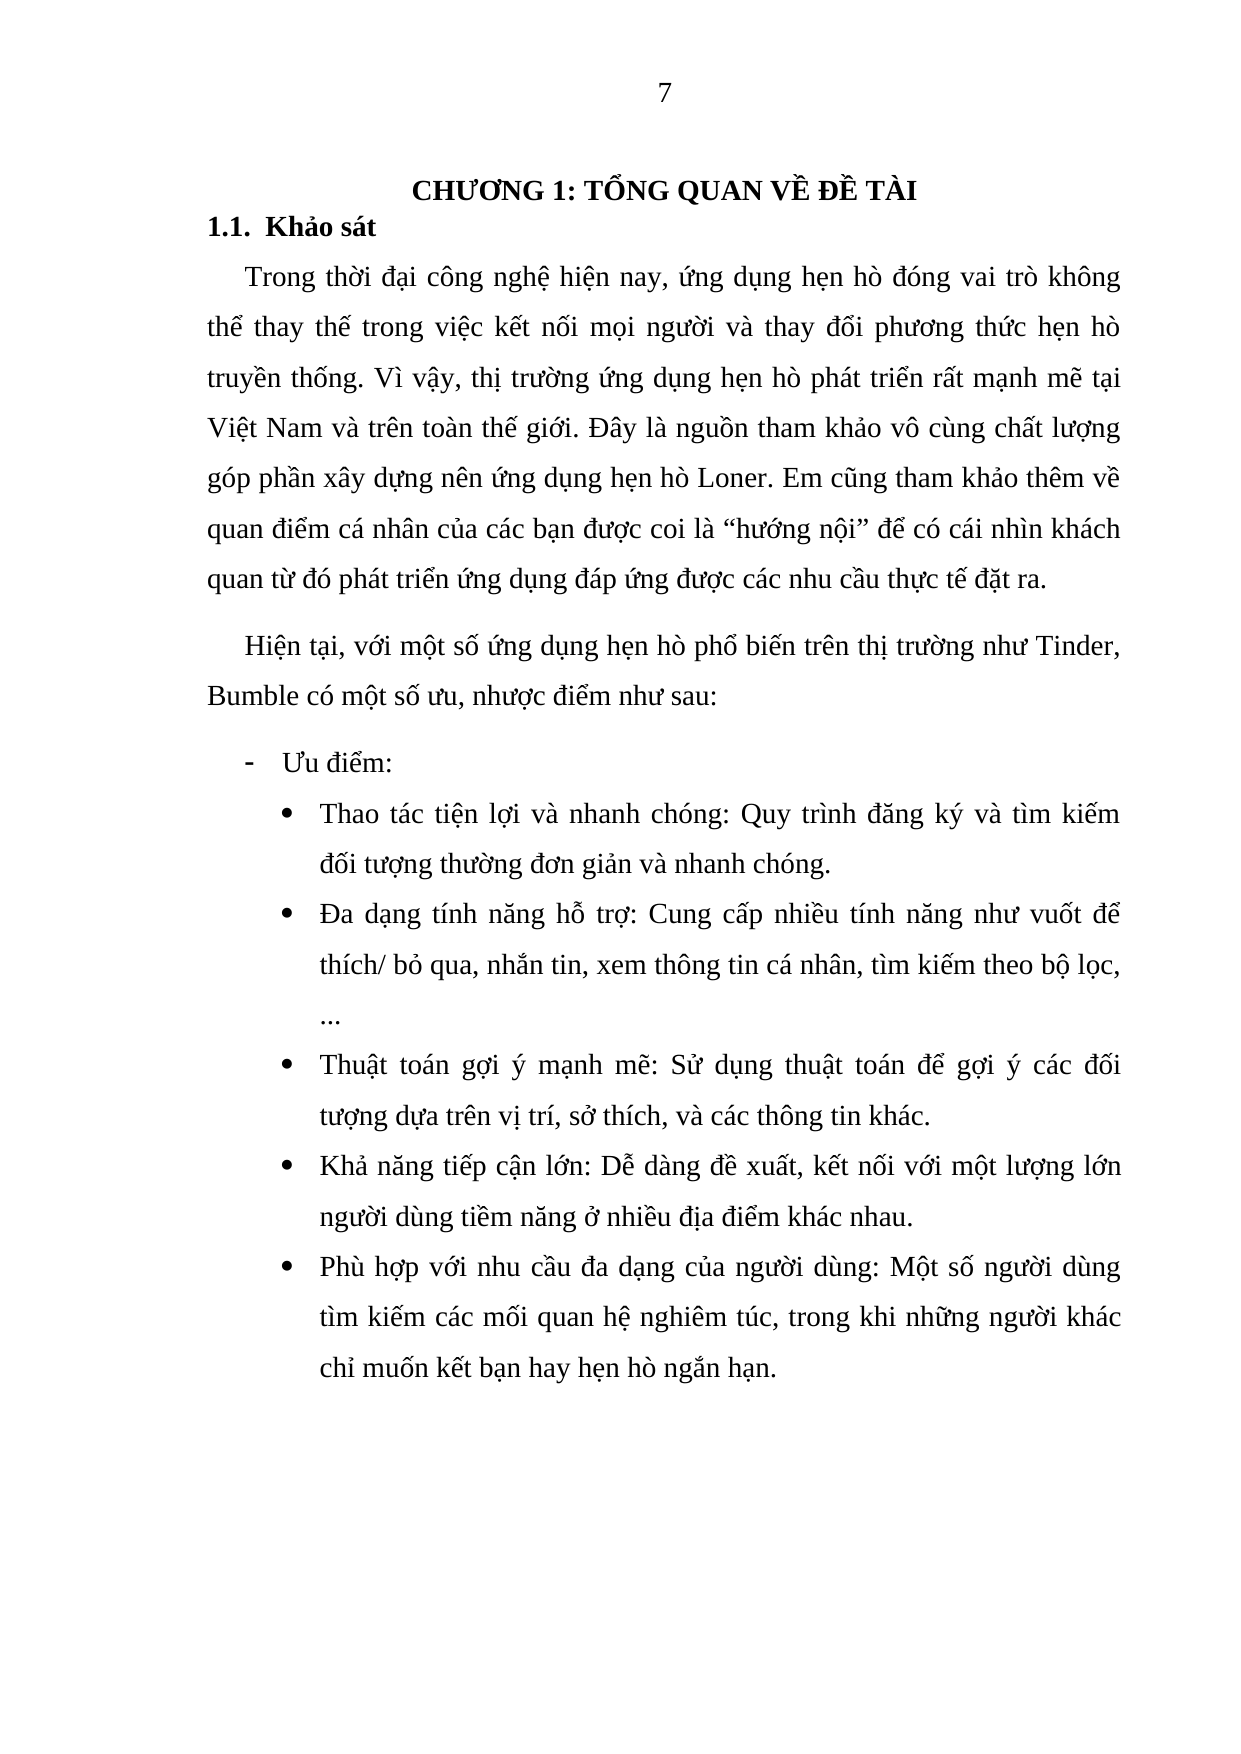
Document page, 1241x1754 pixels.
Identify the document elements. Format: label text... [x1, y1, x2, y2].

text Khảo sát [207, 209, 1122, 242]
list Đa dạng tính năng hỗ trợ: Cung cấp nhiều tính năng như vuốt để thích/ bỏ qua, nhắn tin, xem thông tin cá nhân, tìm kiếm theo bộ lọc, ... [282, 896, 1122, 1031]
list Phù hợp với nhu cầu đa dạng của người dùng: Một số người dùng tìm kiếm các mối quan hệ nghiêm túc, trong khi những người khác chỉ muốn kết bạn hay hẹn hò ngắn hạn. [282, 1249, 1122, 1383]
text Trong thời đại công nghệ hiện nay, ứng dụng hẹn hò đóng vai trò không thể thay thế trong việc kết nối mọi người và thay đổi phương thức hẹn hò truyền thống. Vì vậy, thị trường ứng dụng hẹn hò phát triển rất mạnh mẽ tại Việt Nam và trên toàn thế giới. Đây là nguồn tham khảo vô cùng chất lượng góp phần xây dựng nên ứng dụng hẹn hò Loner. Em cũng tham khảo thêm về quan điểm cá nhân của các bạn được coi là “hướng nội” để có cái nhìn khách quan từ đó phát triển ứng dụng đáp ứng được các nhu cầu thực tế đặt ra. [207, 259, 1122, 594]
list Thuật toán gợi ý mạnh mẽ: Sử dụng thuật toán để gợi ý các đối tượng dựa trên vị trí, sở thích, và các thông tin khác. [282, 1047, 1122, 1131]
list Ưu điểm: [244, 745, 1122, 779]
subtitle TỔNG QUAN VỀ ĐỀ TÀI [207, 173, 1122, 206]
list Thao tác tiện lợi và nhanh chóng: Quy trình đăng ký và tìm kiếm đối tượng thường đơn giản và nhanh chóng. [282, 796, 1122, 880]
text Hiện tại, với một số ứng dụng hẹn hò phổ biến trên thị trường như Tinder, Bumble có một số ưu, nhược điểm như sau: [207, 628, 1122, 712]
list Khả năng tiếp cận lớn: Dễ dàng đề xuất, kết nối với một lượng lớn người dùng tiềm năng ở nhiều địa điểm khác nhau. [282, 1148, 1122, 1232]
